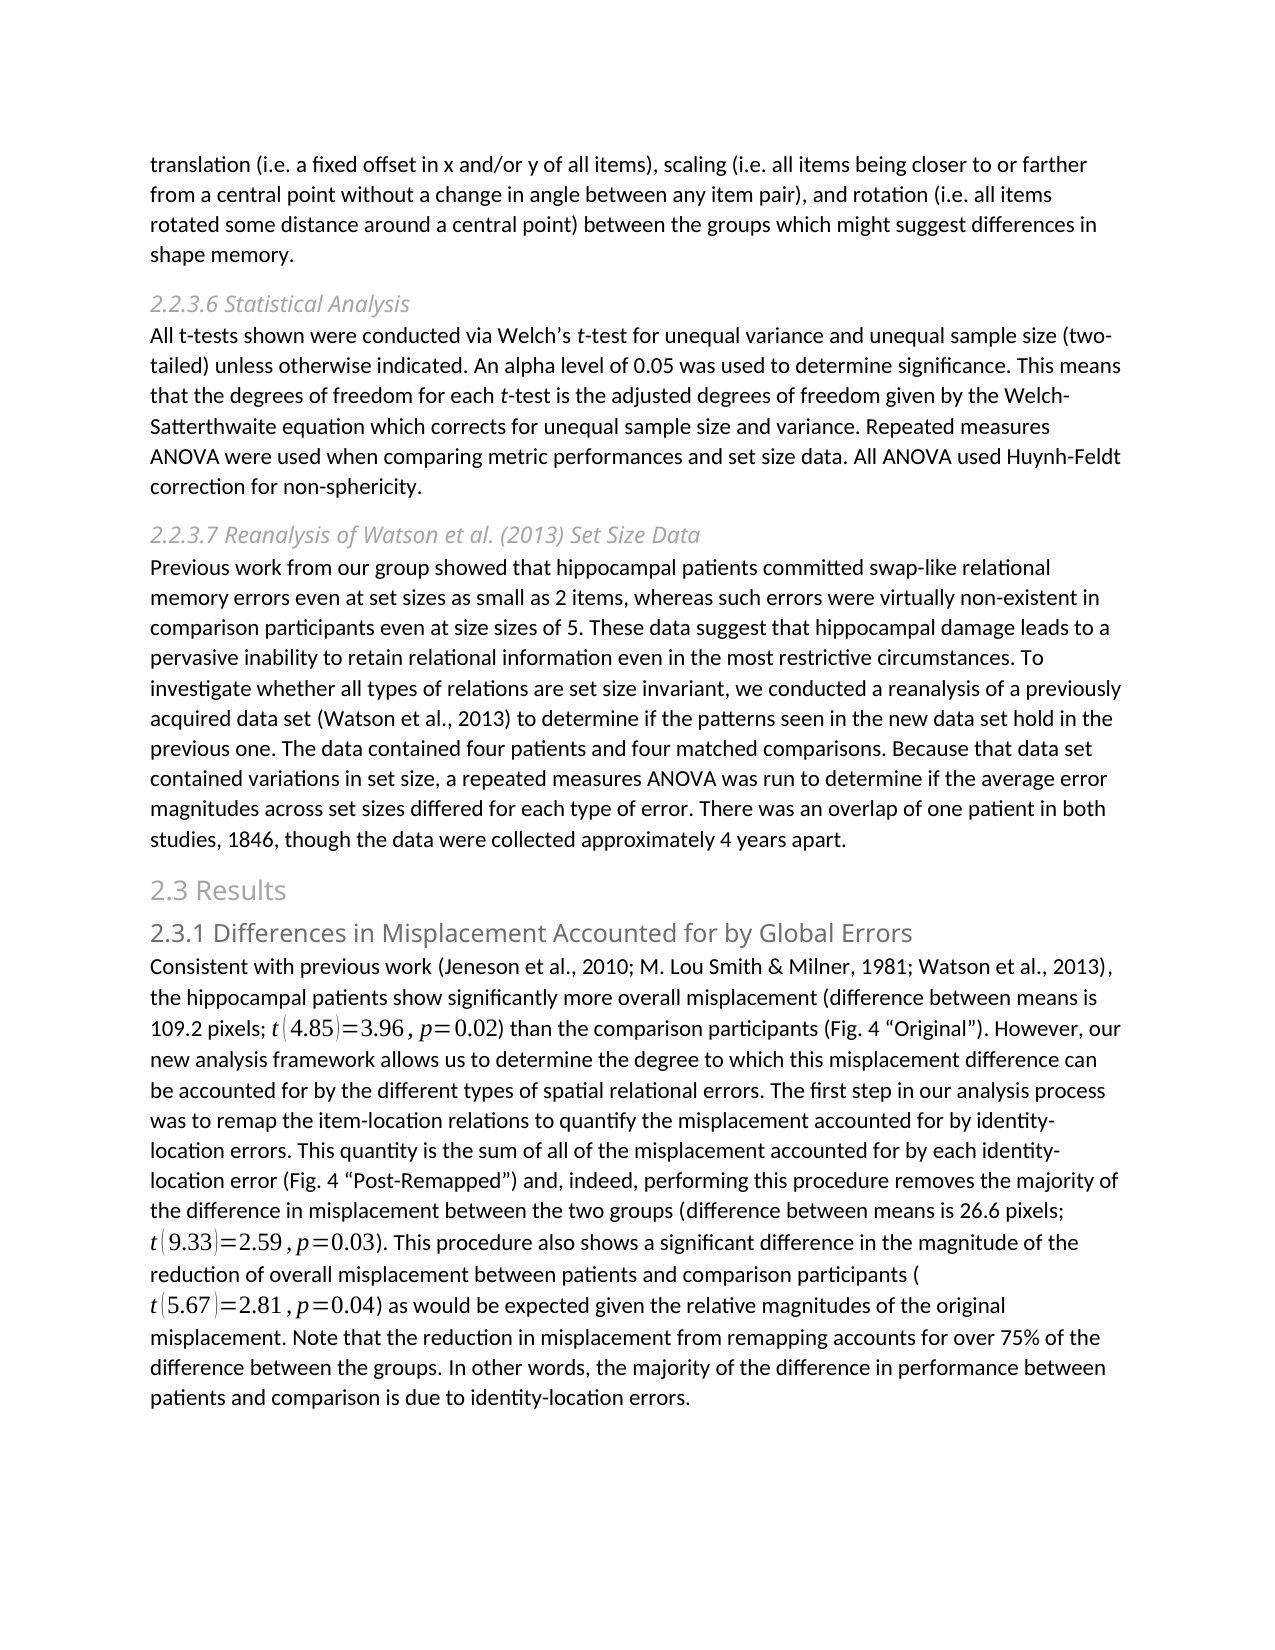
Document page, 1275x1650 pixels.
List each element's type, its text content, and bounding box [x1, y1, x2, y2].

subtitle 2.3 Results [150, 872, 1125, 908]
text Previous work from our group showed that hippocampal patients committed swap-like relational memory errors even at set sizes as small as 2 items, whereas such errors were virtually non-existent in comparison participants even at size sizes of 5. These data suggest that hippocampal damage leads to a pervasive inability to retain relational information even in the most restrictive circumstances. To investigate whether all types of relations are set size invariant, we conducted a reanalysis of a previously acquired data set (Watson et al., 2013) to determine if the patterns seen in the new data set hold in the previous one. The data contained four patients and four matched comparisons. Because that data set contained variations in set size, a repeated measures ANOVA was run to determine if the average error magnitudes across set sizes differed for each type of error. There was an overlap of one patient in both studies, 1846, though the data were collected approximately 4 years apart. [150, 553, 1125, 853]
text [150, 150, 1125, 269]
subtitle 2.2.3.7 Reanalysis of Watson et al. (2013) Set Size Data [150, 519, 1125, 550]
text Consistent with previous work (Jeneson et al., 2010; M. Lou Smith & Milner, 1981; Watson et al., 2013), the hippocampal patients show significantly more overall misplacement (difference between means is 109.2 pixels; ) than the comparison participants (Fig. 4 “Original”). However, our new analysis framework allows us to determine the degree to which this misplacement difference can be accounted for by the different types of spatial relational errors. The first step in our analysis process was to remap the item-location relations to quantify the misplacement accounted for by identity-location errors. This quantity is the sum of all of the misplacement accounted for by each identity-location error (Fig. 4 “Post-Remapped”) and, indeed, performing this procedure removes the majority of the difference in misplacement between the two groups (difference between means is 26.6 pixels; ). This procedure also shows a significant difference in the magnitude of the reduction of overall misplacement between patients and comparison participants () as would be expected given the relative magnitudes of the original misplacement. Note that the reduction in misplacement from remapping accounts for over 75% of the difference between the groups. In other words, the majority of the difference in performance between patients and comparison is due to identity-location errors. [150, 952, 1125, 1411]
subtitle 2.2.3.6 Statistical Analysis [150, 287, 1125, 319]
subtitle 2.3.1 Differences in Misplacement Accounted for by Global Errors [150, 916, 1125, 950]
text All t-tests shown were conducted via Welch’s t-test for unequal variance and unequal sample size (two-tailed) unless otherwise indicated. An alpha level of 0.05 was used to determine significance. This means that the degrees of freedom for each t-test is the adjusted degrees of freedom given by the Welch-Satterthwaite equation which corrects for unequal sample size and variance. Repeated measures ANOVA were used when comparing metric performances and set size data. All ANOVA used Huynh-Feldt correction for non-sphericity. [150, 321, 1125, 500]
